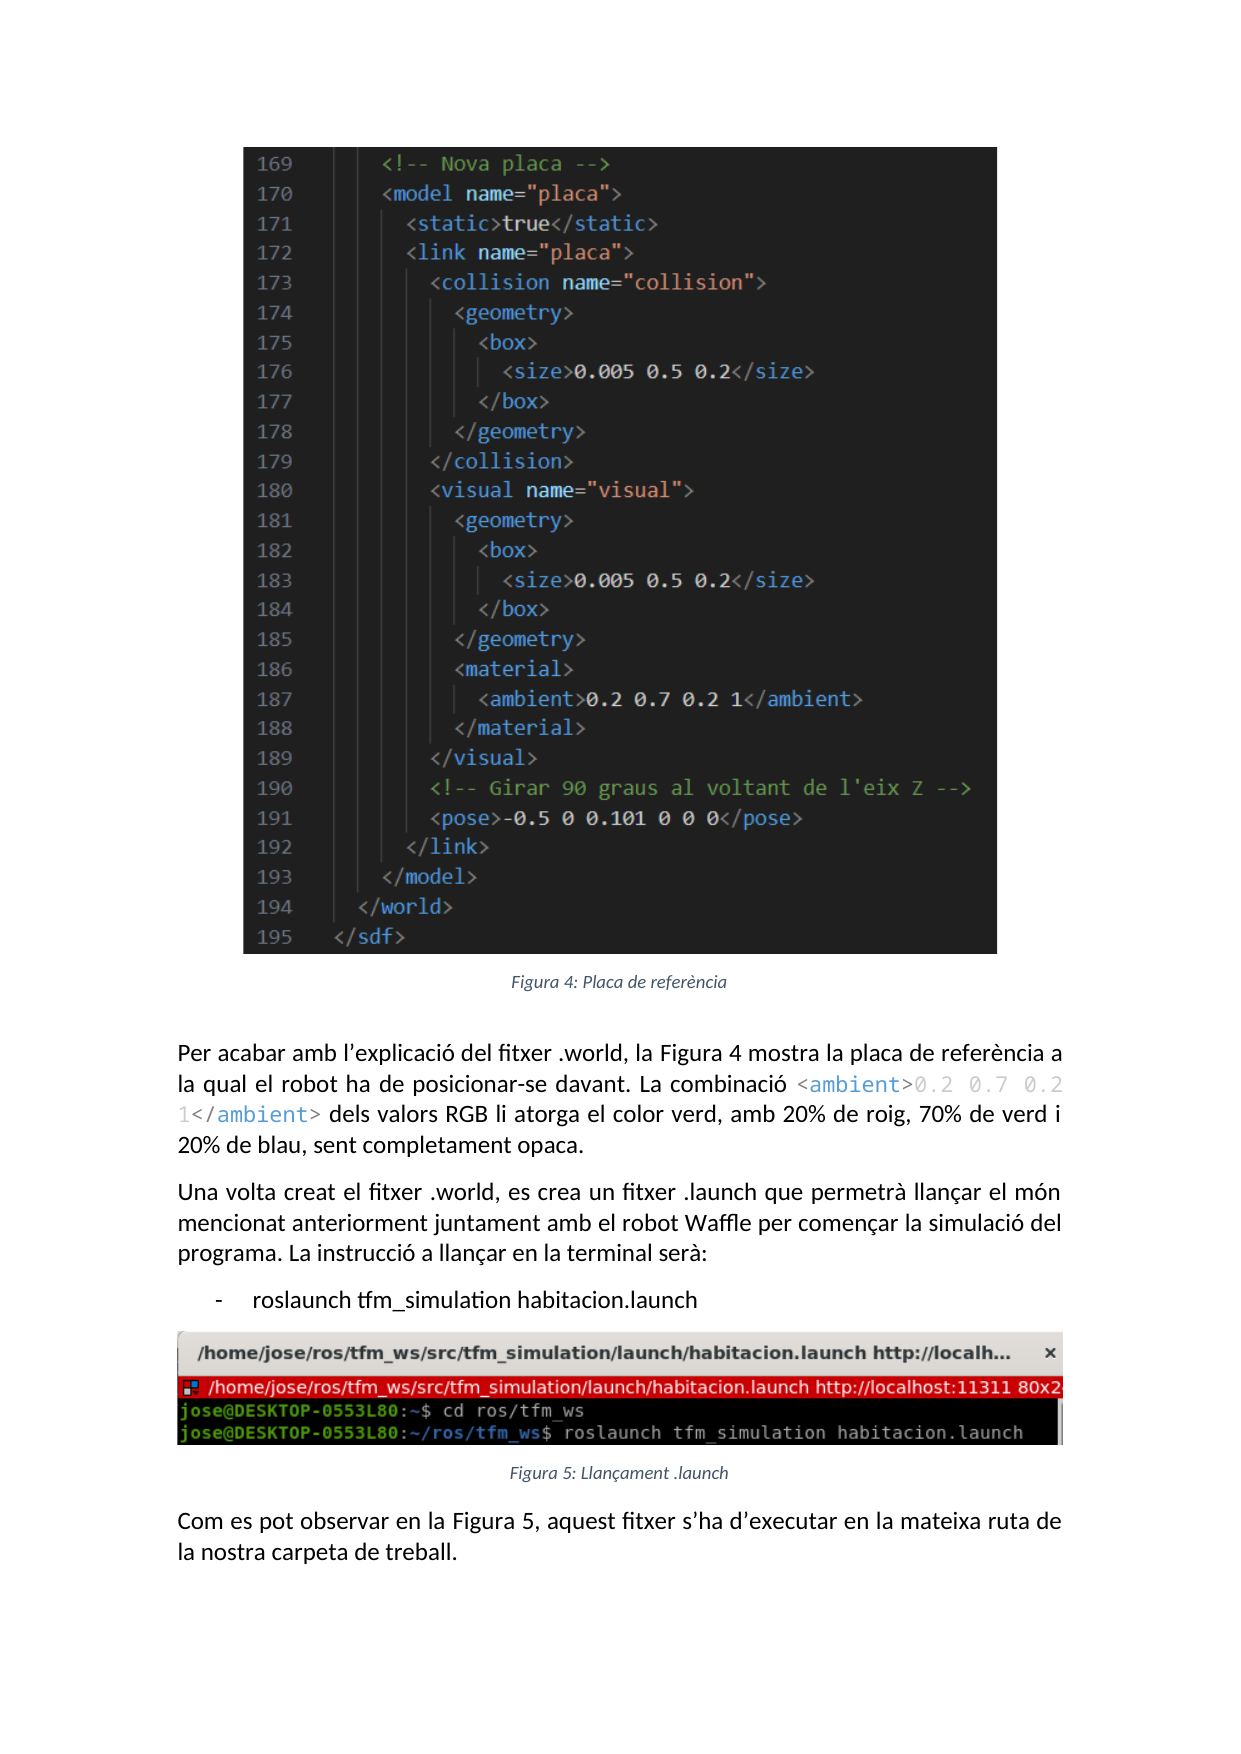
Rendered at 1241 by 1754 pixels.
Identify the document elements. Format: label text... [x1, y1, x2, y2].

picture [243, 147, 998, 954]
text Per acabar amb l’explicació del fitxer .world, la Figura 4 mostra la placa de referència a la qual el robot ha de posicionar-se davant. La combinació <ambient>0.2 0.7 0.2 1</ambient> dels valors RGB li atorga el color verd, amb 20% de roig, 70% de verd i 20% de blau, sent completament opaca. [177, 1037, 1063, 1159]
list roslaunch tfm_simulation habitacion.launch [215, 1284, 1063, 1315]
picture [177, 1331, 1063, 1445]
text Una volta creat el fitxer .world, es crea un fitxer .launch que permetrà llançar el món mencionat anteriorment juntament amb el robot Waffle per començar la simulació del programa. La instrucció a llançar en la terminal serà: [177, 1176, 1063, 1268]
text Com es pot observar en la Figura 5, aquest fitxer s’ha d’executar en la mateixa ruta de la nostra carpeta de treball. [177, 1505, 1063, 1566]
text Figura 4: Placa de referència [177, 971, 1063, 1016]
text Figura 5: Llançament .launch [177, 1461, 1063, 1484]
